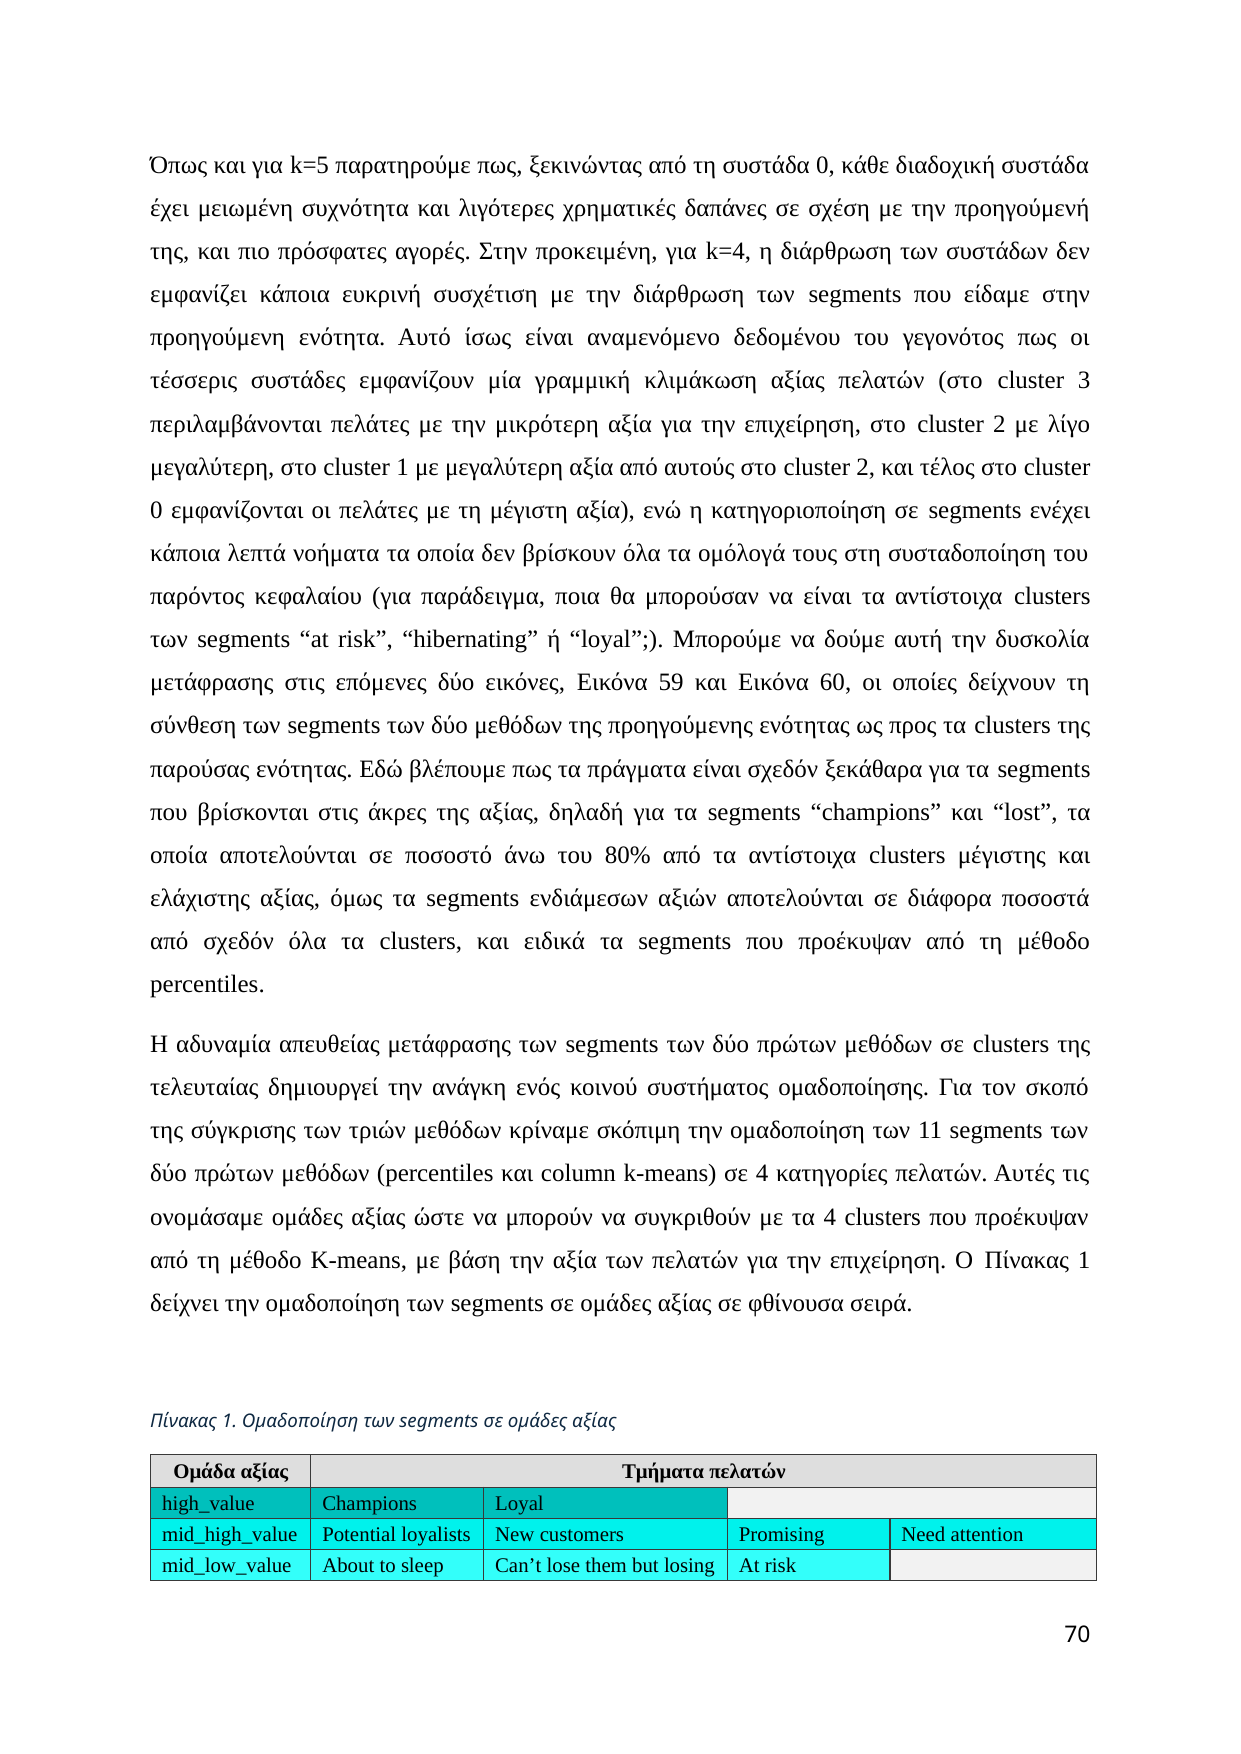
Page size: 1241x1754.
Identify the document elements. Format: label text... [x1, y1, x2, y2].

table_cell mid_high_value [151, 1519, 310, 1549]
table_cell Promising [728, 1519, 889, 1549]
table_cell Potential loyalists [311, 1519, 483, 1549]
table_cell At risk [728, 1550, 889, 1580]
table_cell About to sleep [311, 1550, 483, 1580]
table_cell [728, 1488, 1096, 1518]
table_header Τμήματα πελατών [311, 1455, 1096, 1487]
table_cell Need attention [891, 1519, 1096, 1549]
text Πίνακας 1. Ομαδοποίηση των segments σε ομάδες αξίας [150, 1407, 1090, 1433]
table_cell Loyal [484, 1488, 727, 1518]
text Όπως και για k=5 παρατηρούμε πως, ξεκινώντας από τη συστάδα 0, κάθε διαδοχική συστάδα έχει μειωμένη συχνότητα και λιγότερες χρηματικές δαπάνες σε σχέση με την προηγούμενή της, και πιο πρόσφατες αγορές. Στην προκειμένη, για k=4, η διάρθρωση των συστάδων δεν εμφανίζει κάποια ευκρινή συσχέτιση με την διάρθρωση των segments που είδαμε στην προηγούμενη ενότητα. Αυτό ίσως είναι αναμενόμενο δεδομένου του γεγονότος πως οι τέσσερις συστάδες εμφανίζουν μία γραμμική κλιμάκωση αξίας πελατών (στο cluster 3 περιλαμβάνονται πελάτες με την μικρότερη αξία για την επιχείρηση, στο cluster 2 με λίγο μεγαλύτερη, στο cluster 1 με μεγαλύτερη αξία από αυτούς στο cluster 2, και τέλος στο cluster 0 εμφανίζονται οι πελάτες με τη μέγιστη αξία), ενώ η κατηγοριοποίηση σε segments ενέχει κάποια λεπτά νοήματα τα οποία δεν βρίσκουν όλα τα ομόλογά τους στη συσταδοποίηση του παρόντος κεφαλαίου (για παράδειγμα, ποια θα μπορούσαν να είναι τα αντίστοιχα clusters των segments “at risk”, “hibernating” ή “loyal”;). Μπορούμε να δούμε αυτή την δυσκολία μετάφρασης στις επόμενες δύο εικόνες, 59 και 60, οι οποίες δείχνουν τη σύνθεση των segments των δύο μεθόδων της προηγούμενης ενότητας ως προς τα clusters της παρούσας ενότητας. Εδώ βλέπουμε πως τα πράγματα είναι σχεδόν ξεκάθαρα για τα segments που βρίσκονται στις άκρες της αξίας, δηλαδή για τα segments “champions” και “lost”, τα οποία αποτελούνται σε ποσοστό άνω του 80% από τα αντίστοιχα clusters μέγιστης και ελάχιστης αξίας, όμως τα segments ενδιάμεσων αξιών αποτελούνται σε διάφορα ποσοστά από σχεδόν όλα τα clusters, και ειδικά τα segments που προέκυψαν από τη μέθοδο percentiles. [150, 150, 1090, 998]
table_cell New customers [484, 1519, 727, 1549]
table_cell mid_low_value [151, 1550, 310, 1580]
table_cell high_value [151, 1488, 310, 1518]
table_cell Champions [311, 1488, 483, 1518]
table_cell Can’t lose them but losing [484, 1550, 727, 1580]
table_header Ομάδα αξίας [151, 1455, 310, 1487]
table_cell [891, 1550, 1096, 1580]
text Η αδυναμία απευθείας μετάφρασης των segments των δύο πρώτων μεθόδων σε clusters της τελευταίας δημιουργεί την ανάγκη ενός κοινού συστήματος ομαδοποίησης. Για τον σκοπό της σύγκρισης των τριών μεθόδων κρίναμε σκόπιμη την ομαδοποίηση των 11 segments των δύο πρώτων μεθόδων (percentiles και column k-means) σε 4 κατηγορίες πελατών. Αυτές τις ονομάσαμε ομάδες αξίας ώστε να μπορούν να συγκριθούν με τα 4 clusters που προέκυψαν από τη μέθοδο K-means, με βάση την αξία των πελατών για την επιχείρηση. Ο Πίνακας 1 δείχνει την ομαδοποίηση των segments σε ομάδες αξίας σε φθίνουσα σειρά. [150, 1029, 1090, 1317]
